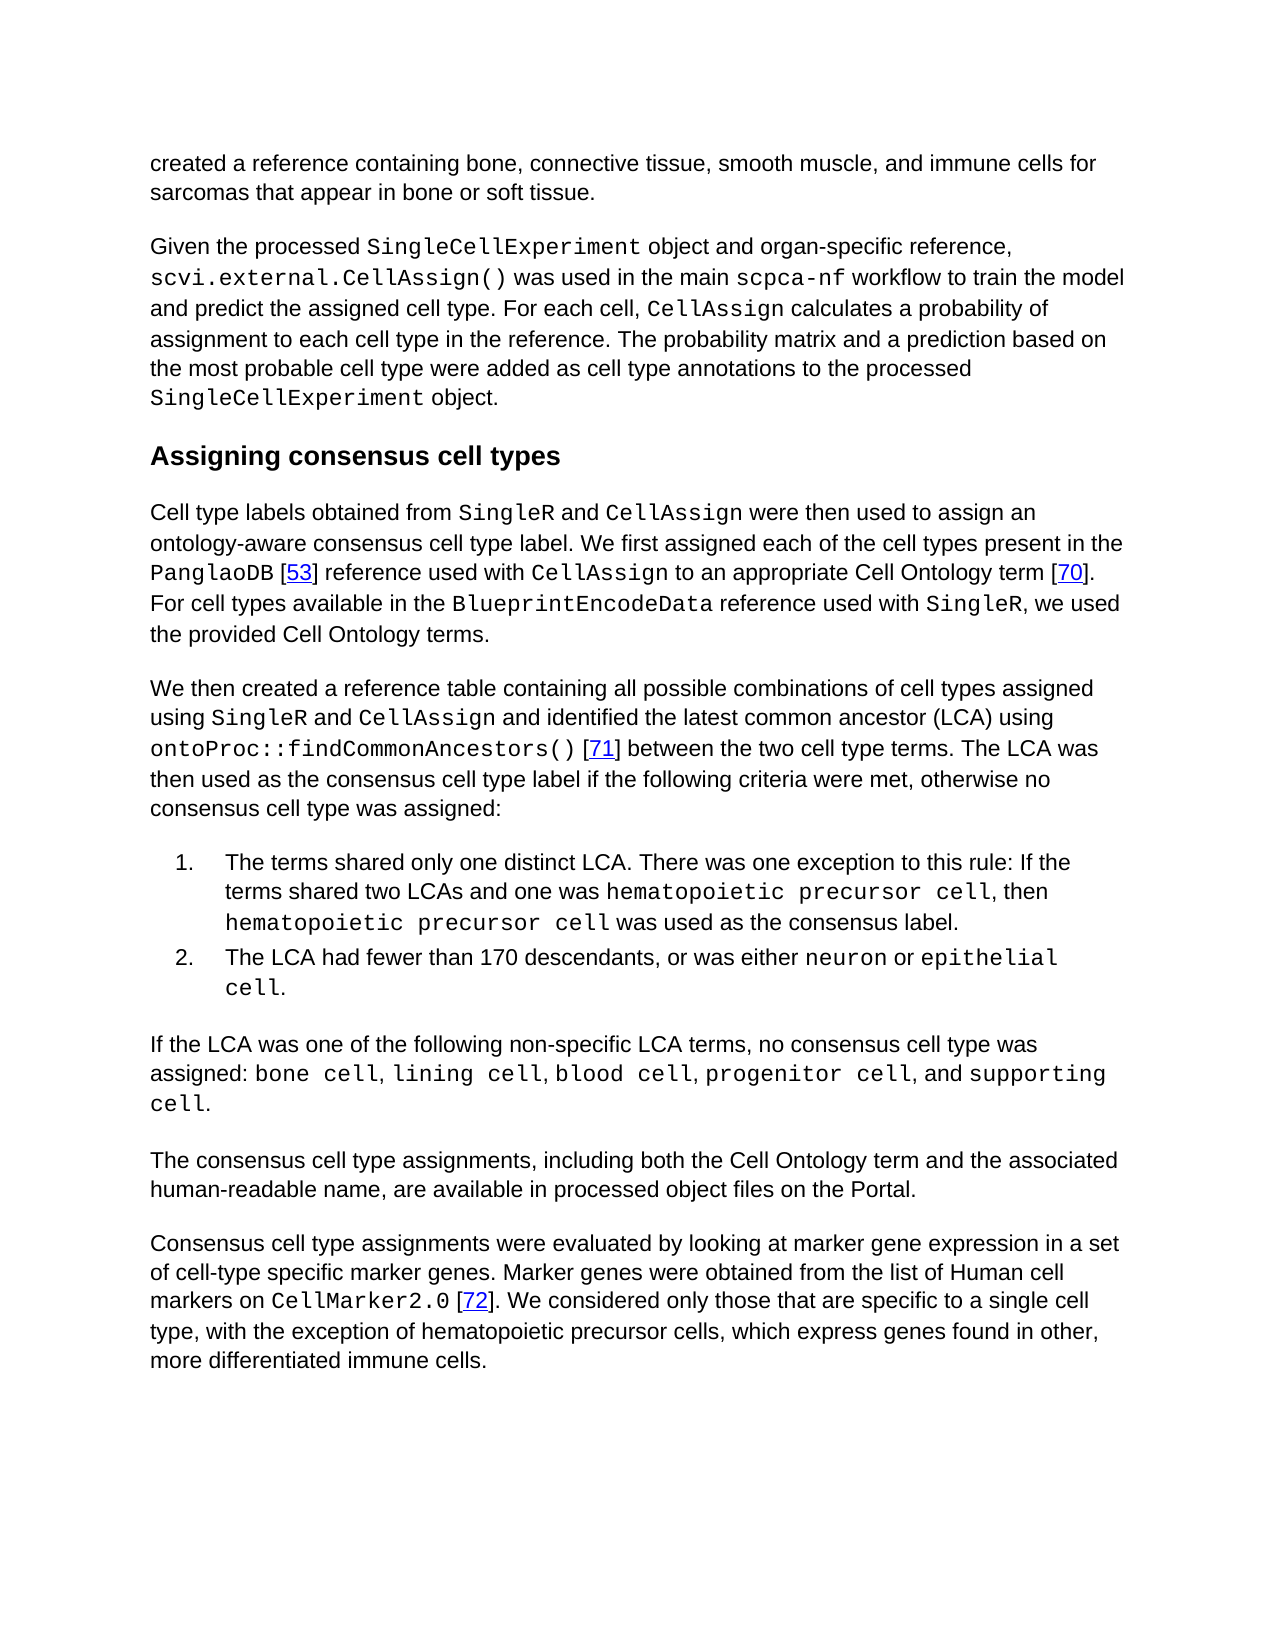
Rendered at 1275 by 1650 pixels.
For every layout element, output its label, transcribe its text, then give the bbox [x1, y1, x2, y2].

text Cell type labels obtained from SingleR and CellAssign were then used to assign an ontology-aware consensus cell type label. We first assigned each of the cell types present in the PanglaoDB [53] reference used with CellAssign to an appropriate Cell Ontology term [70]. For cell types available in the BlueprintEncodeData reference used with SingleR, we used the provided Cell Ontology terms. [150, 499, 1125, 647]
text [150, 150, 1125, 205]
subtitle Assigning consensus cell types [150, 440, 1125, 471]
text If the LCA was one of the following non-specific LCA terms, no consensus cell type was assigned: bone cell, lining cell, blood cell, progenitor cell, and supporting cell. [150, 1031, 1125, 1119]
list The terms shared only one distinct LCA. There was one exception to this rule: If the terms shared two LCAs and one was hematopoietic precursor cell, then hematopoietic precursor cell was used as the consensus label. [175, 849, 1125, 937]
text Given the processed SingleCellExperiment object and organ-specific reference, scvi.external.CellAssign() was used in the main scpca-nf workflow to train the model and predict the assigned cell type. For each cell, CellAssign calculates a probability of assignment to each cell type in the reference. The probability matrix and a prediction based on the most probable cell type were added as cell type annotations to the processed SingleCellExperiment object. [150, 233, 1125, 412]
text We then created a reference table containing all possible combinations of cell types assigned using SingleR and CellAssign and identified the latest common ancestor (LCA) using ontoProc::findCommonAncestors() [71] between the two cell type terms. The LCA was then used as the consensus cell type label if the following criteria were met, otherwise no consensus cell type was assigned: [150, 675, 1125, 821]
list The LCA had fewer than 170 descendants, or was either neuron or epithelial cell. [175, 943, 1125, 1003]
text Consensus cell type assignments were evaluated by looking at marker gene expression in a set of cell-type specific marker genes. Marker genes were obtained from the list of Human cell markers on CellMarker2.0 [72]. We considered only those that are specific to a single cell type, with the exception of hematopoietic precursor cells, which express genes found in other, more differentiated immune cells. [150, 1229, 1125, 1374]
text The consensus cell type assignments, including both the Cell Ontology term and the associated human-readable name, are available in processed object files on the Portal. [150, 1147, 1125, 1202]
